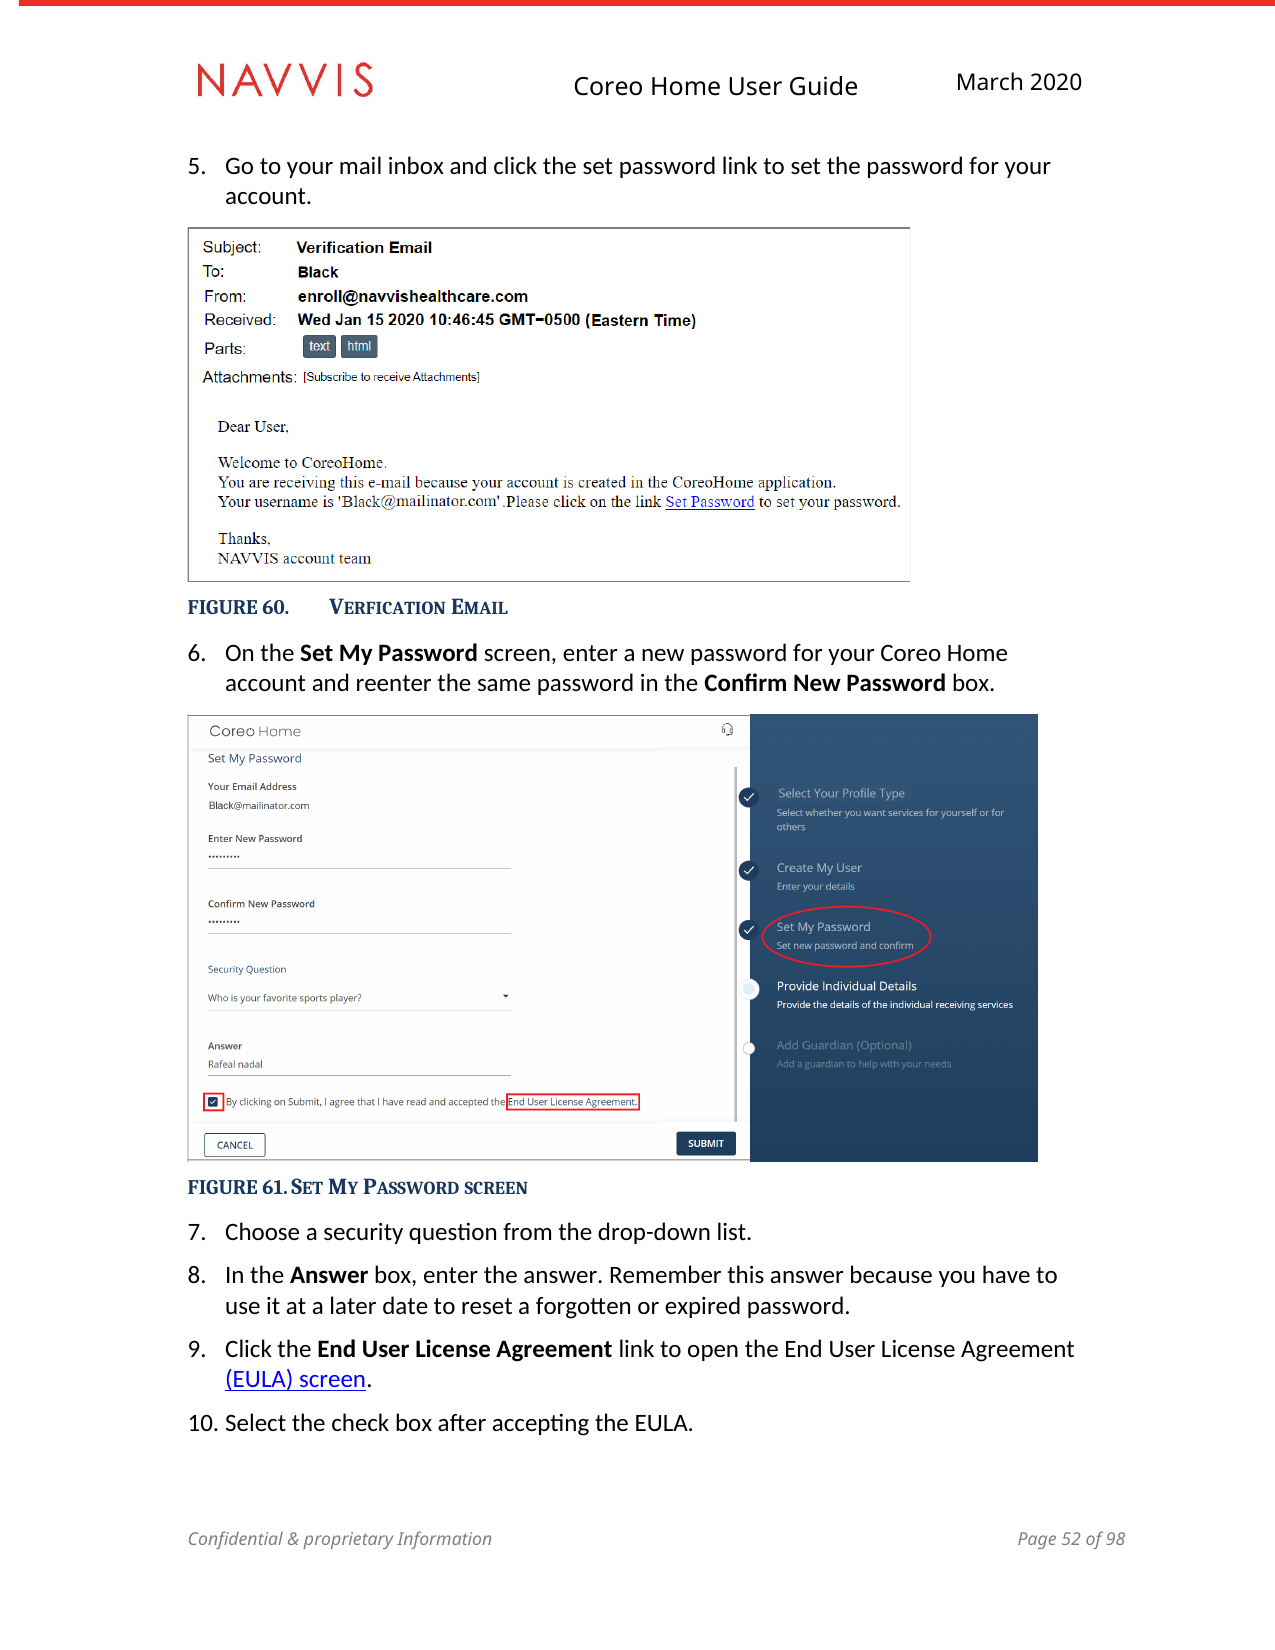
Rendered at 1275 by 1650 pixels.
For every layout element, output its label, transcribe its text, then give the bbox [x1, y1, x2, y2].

list On the Set My Password screen, enter a new password for your Coreo Home account and reenter the same password in the Confirm New Password box. [187, 637, 1087, 698]
picture [187, 55, 383, 104]
picture [187, 227, 911, 582]
list Select the check box after accepting the EULA. [187, 1407, 1087, 1437]
list Go to your mail inbox and click the set password link to set the password for your account. [187, 150, 1087, 211]
list Choose a security question from the drop-down list. [187, 1217, 1087, 1247]
text Verfication Email [187, 594, 1087, 621]
text Set My Password screen [187, 1174, 1087, 1200]
picture [187, 714, 1038, 1162]
list Click the End User License Agreement link to open the End User License Agreement (EULA) screen. [187, 1333, 1087, 1394]
list In the Answer box, enter the answer. Remember this answer because you have to use it at a later date to reset a forgotten or expired password. [187, 1259, 1087, 1321]
